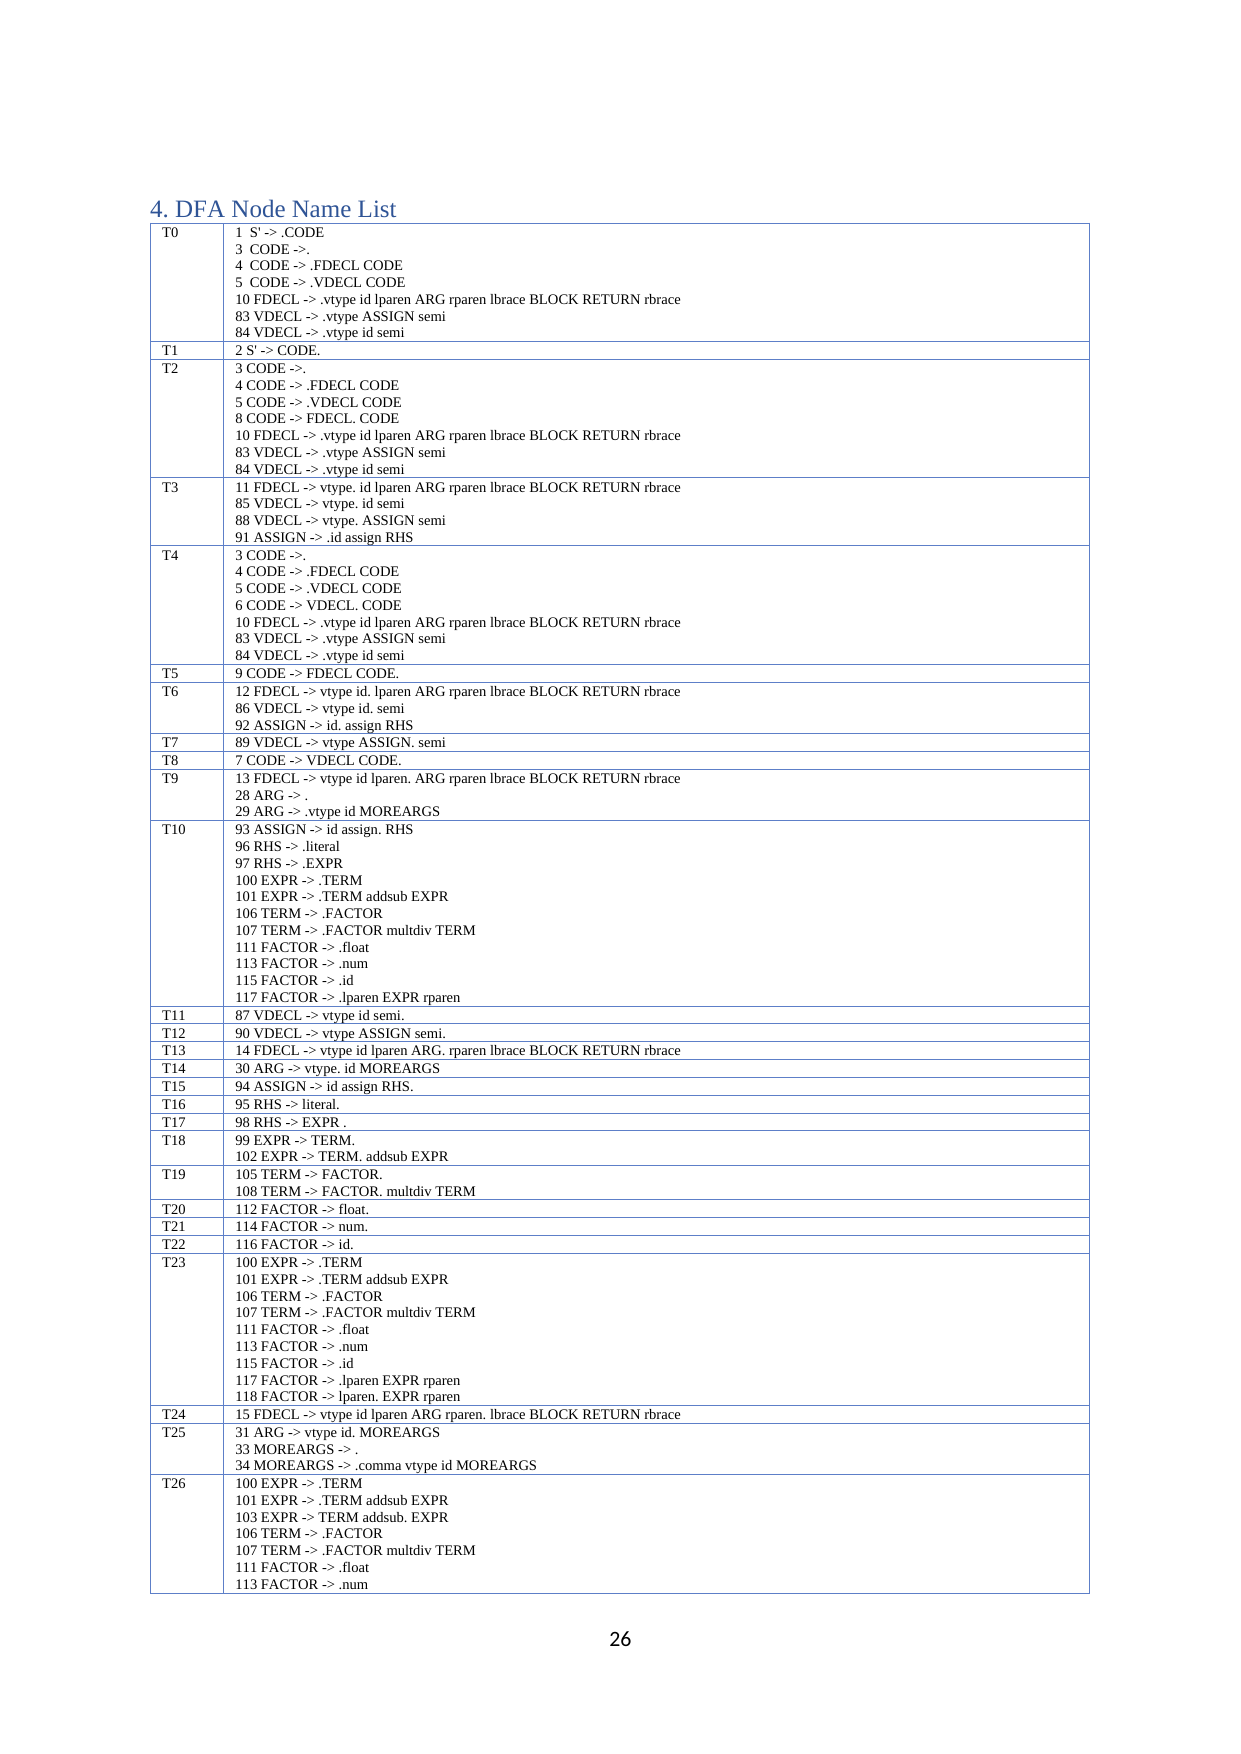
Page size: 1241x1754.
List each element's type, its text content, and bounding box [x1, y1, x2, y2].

subtitle 4. DFA Node Name List [150, 194, 1090, 223]
table_cell T9 [151, 770, 223, 820]
table_cell T20 [151, 1200, 223, 1217]
table_cell 89 VDECL -> vtype ASSIGN. semi [224, 734, 1089, 751]
table_cell T11 [151, 1007, 223, 1023]
table_cell 11 FDECL -> vtype. id lparen ARG rparen lbrace BLOCK RETURN rbrace 85 VDECL -> vtype. id semi 88 VDECL -> vtype. ASSIGN semi 91 ASSIGN -> .id assign RHS [224, 478, 1089, 545]
table_cell T10 [151, 821, 223, 1006]
table_cell T12 [151, 1024, 223, 1041]
table_cell T2 [151, 360, 223, 477]
table_cell T19 [151, 1166, 223, 1199]
table_cell T1 [151, 342, 223, 359]
table_cell 114 FACTOR -> num. [224, 1218, 1089, 1235]
table_cell 31 ARG -> vtype id. MOREARGS 33 MOREARGS -> . 34 MOREARGS -> .comma vtype id MOREARGS [224, 1424, 1089, 1474]
table_cell 94 ASSIGN -> id assign RHS. [224, 1078, 1089, 1094]
table_cell T25 [151, 1424, 223, 1474]
table_cell 90 VDECL -> vtype ASSIGN semi. [224, 1024, 1089, 1041]
table_cell 87 VDECL -> vtype id semi. [224, 1007, 1089, 1023]
table_cell 99 EXPR -> TERM. 102 EXPR -> TERM. addsub EXPR [224, 1131, 1089, 1165]
table_cell T14 [151, 1060, 223, 1077]
table_cell T7 [151, 734, 223, 751]
table_cell T22 [151, 1236, 223, 1253]
table_cell 93 ASSIGN -> id assign. RHS 96 RHS -> .literal 97 RHS -> .EXPR 100 EXPR -> .TERM 101 EXPR -> .TERM addsub EXPR 106 TERM -> .FACTOR 107 TERM -> .FACTOR multdiv TERM 111 FACTOR -> .float 113 FACTOR -> .num 115 FACTOR -> .id 117 FACTOR -> .lparen EXPR rparen [224, 821, 1089, 1006]
table_cell 7 CODE -> VDECL CODE. [224, 752, 1089, 769]
table_cell T4 [151, 546, 223, 664]
table_cell 14 FDECL -> vtype id lparen ARG. rparen lbrace BLOCK RETURN rbrace [224, 1042, 1089, 1059]
table_cell 112 FACTOR -> float. [224, 1200, 1089, 1217]
table_cell 116 FACTOR -> id. [224, 1236, 1089, 1253]
table_cell T16 [151, 1096, 223, 1112]
table_cell T15 [151, 1078, 223, 1094]
table_cell 3 CODE ->. 4 CODE -> .FDECL CODE 5 CODE -> .VDECL CODE 8 CODE -> FDECL. CODE 10 FDECL -> .vtype id lparen ARG rparen lbrace BLOCK RETURN rbrace 83 VDECL -> .vtype ASSIGN semi 84 VDECL -> .vtype id semi [224, 360, 1089, 477]
table_header T0 [151, 224, 223, 341]
table_cell T23 [151, 1254, 223, 1405]
table_cell T8 [151, 752, 223, 769]
table_cell 105 TERM -> FACTOR. 108 TERM -> FACTOR. multdiv TERM [224, 1166, 1089, 1199]
table_cell T3 [151, 478, 223, 545]
table_cell 100 EXPR -> .TERM 101 EXPR -> .TERM addsub EXPR 106 TERM -> .FACTOR 107 TERM -> .FACTOR multdiv TERM 111 FACTOR -> .float 113 FACTOR -> .num 115 FACTOR -> .id 117 FACTOR -> .lparen EXPR rparen 118 FACTOR -> lparen. EXPR rparen [224, 1254, 1089, 1405]
table_cell 98 RHS -> EXPR . [224, 1114, 1089, 1130]
table_cell 3 CODE ->. 4 CODE -> .FDECL CODE 5 CODE -> .VDECL CODE 6 CODE -> VDECL. CODE 10 FDECL -> .vtype id lparen ARG rparen lbrace BLOCK RETURN rbrace 83 VDECL -> .vtype ASSIGN semi 84 VDECL -> .vtype id semi [224, 546, 1089, 664]
table_header 1 S' -> .CODE 3 CODE ->. 4 CODE -> .FDECL CODE 5 CODE -> .VDECL CODE 10 FDECL -> .vtype id lparen ARG rparen lbrace BLOCK RETURN rbrace 83 VDECL -> .vtype ASSIGN semi 84 VDECL -> .vtype id semi [224, 224, 1089, 341]
table_cell T21 [151, 1218, 223, 1235]
table_cell T24 [151, 1406, 223, 1423]
table_cell 12 FDECL -> vtype id. lparen ARG rparen lbrace BLOCK RETURN rbrace 86 VDECL -> vtype id. semi 92 ASSIGN -> id. assign RHS [224, 683, 1089, 733]
table_cell 95 RHS -> literal. [224, 1096, 1089, 1112]
table_cell 30 ARG -> vtype. id MOREARGS [224, 1060, 1089, 1077]
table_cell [224, 1475, 1089, 1592]
table_cell 2 S' -> CODE. [224, 342, 1089, 359]
table_cell T17 [151, 1114, 223, 1130]
table_cell T18 [151, 1131, 223, 1165]
table_cell T13 [151, 1042, 223, 1059]
table_cell 13 FDECL -> vtype id lparen. ARG rparen lbrace BLOCK RETURN rbrace 28 ARG -> . 29 ARG -> .vtype id MOREARGS [224, 770, 1089, 820]
table_cell T6 [151, 683, 223, 733]
table_cell T26 [151, 1475, 223, 1592]
table_cell 9 CODE -> FDECL CODE. [224, 665, 1089, 682]
table_cell 15 FDECL -> vtype id lparen ARG rparen. lbrace BLOCK RETURN rbrace [224, 1406, 1089, 1423]
table_cell T5 [151, 665, 223, 682]
